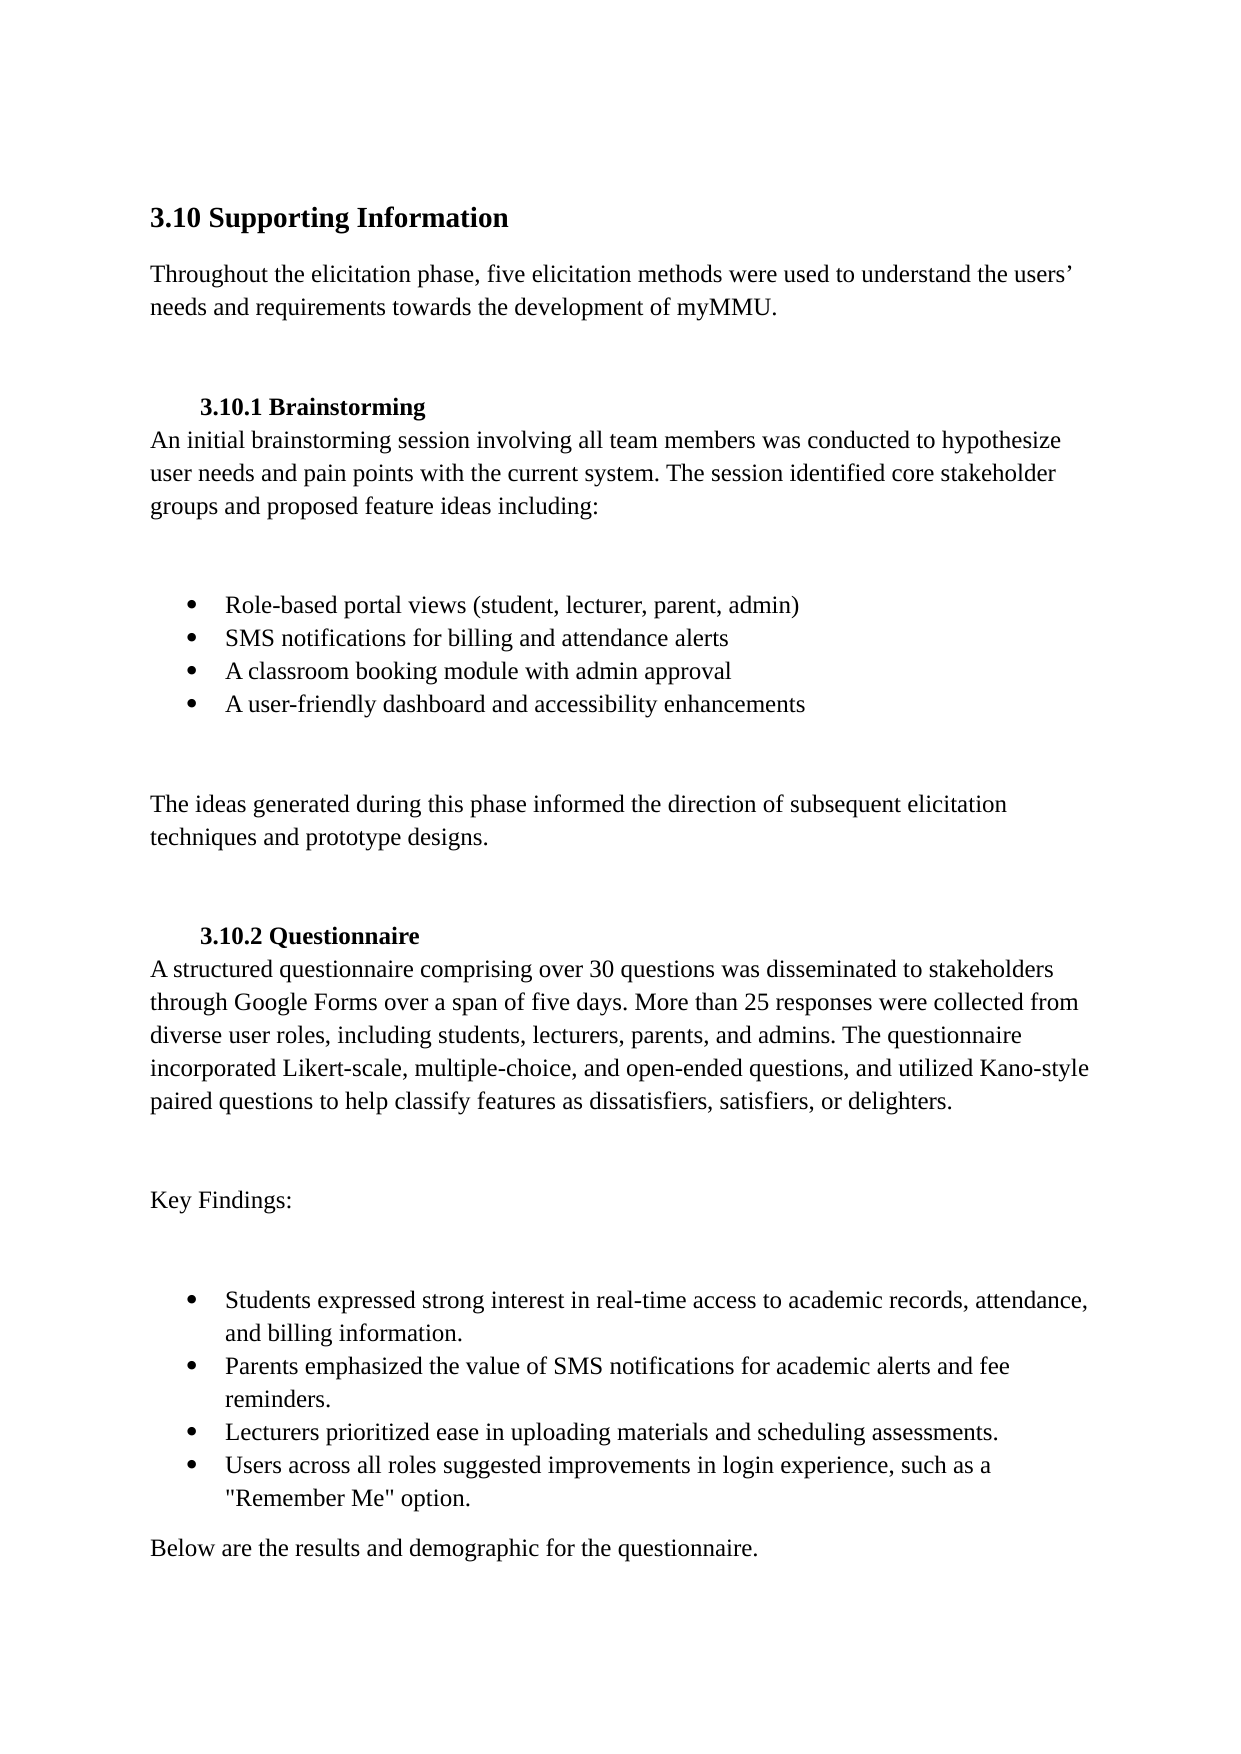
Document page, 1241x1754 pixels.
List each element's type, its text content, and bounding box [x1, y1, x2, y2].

text Throughout the elicitation phase, five elicitation methods were used to understand the users’ needs and requirements towards the development of myMMU. [150, 259, 1090, 321]
text Below are the results and demographic for the questionnaire. [150, 1533, 1090, 1561]
text A structured questionnaire comprising over 30 questions was disseminated to stakeholders through Google Forms over a span of five days. More than 25 responses were collected from diverse user roles, including students, lecturers, parents, and admins. The questionnaire incorporated Likert-scale, multiple-choice, and open-ended questions, and utilized Kano-style paired questions to help classify features as dissatisfiers, satisfiers, or delighters. [150, 954, 1090, 1115]
list Users across all roles suggested improvements in login experience, such as a "Remember Me" option. [187, 1450, 1090, 1512]
text An initial brainstorming session involving all team members was conducted to hypothesize user needs and pain points with the current system. The session identified core stakeholder groups and proposed feature ideas including: [150, 425, 1090, 519]
list Lecturers prioritized ease in uploading materials and scheduling assessments. [187, 1417, 1090, 1446]
subtitle 3.10 Supporting Information [150, 200, 1090, 233]
list Parents emphasized the value of SMS notifications for academic alerts and fee reminders. [187, 1351, 1090, 1413]
subtitle 3.10.1 Brainstorming [150, 392, 1090, 421]
list Role-based portal views (student, lecturer, parent, admin) [187, 590, 1090, 619]
subtitle 3.10.2 Questionnaire [150, 921, 1090, 950]
list Students expressed strong interest in real-time access to academic records, attendance, and billing information. [187, 1285, 1090, 1347]
text The ideas generated during this phase informed the direction of subsequent elicitation techniques and prototype designs. [150, 789, 1090, 850]
list A classroom booking module with admin approval [187, 656, 1090, 685]
list SMS notifications for billing and attendance alerts [187, 623, 1090, 652]
list A user-friendly dashboard and accessibility enhancements [187, 689, 1090, 718]
text Key Findings: [150, 1186, 1090, 1214]
